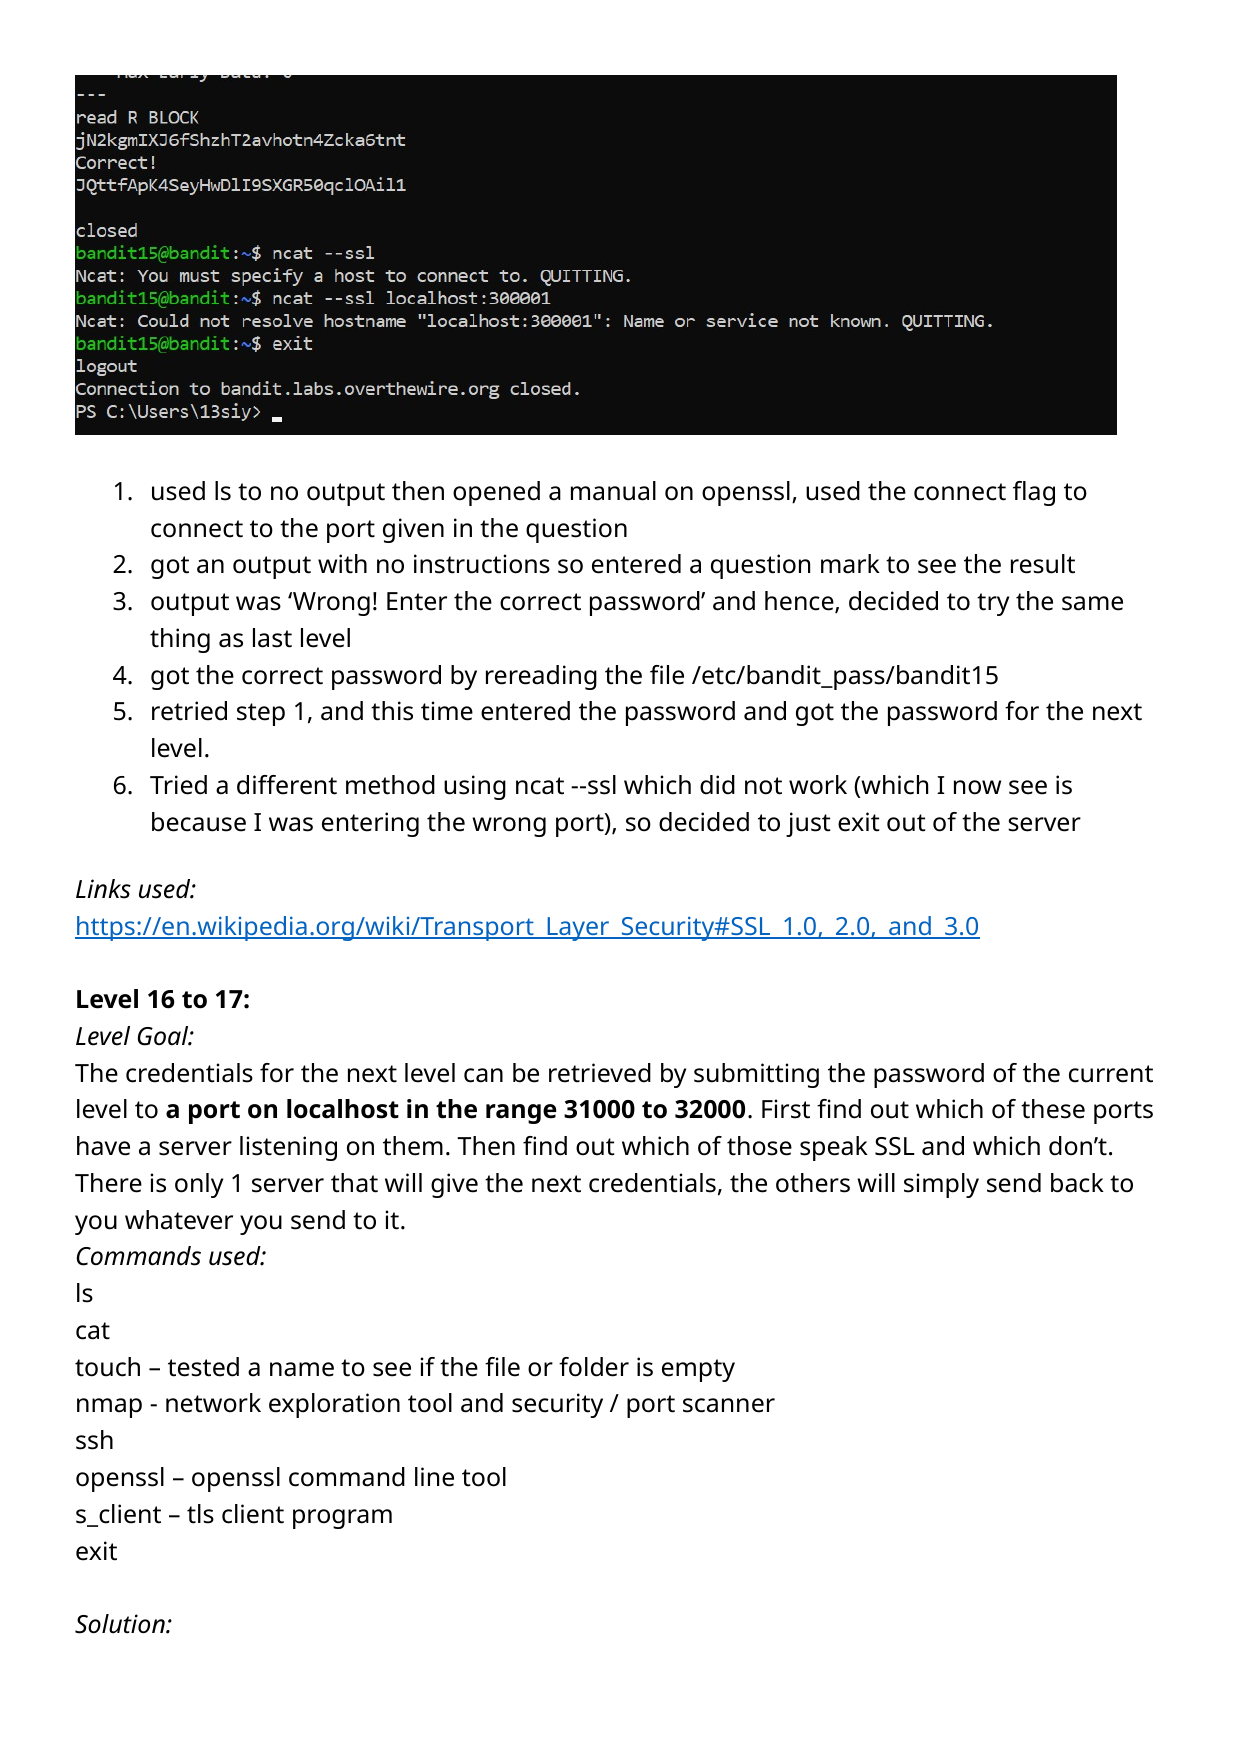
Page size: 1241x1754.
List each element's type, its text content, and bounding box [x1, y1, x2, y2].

text Level 16 to 17: [75, 982, 1165, 1016]
text cat [75, 1313, 1165, 1347]
text https://en.wikipedia.org/wiki/Transport_Layer_Security#SSL_1.0,_2.0,_and_3.0 [75, 908, 1165, 942]
picture [75, 75, 1117, 435]
list used ls to no output then opened a manual on openssl, used the connect flag to connect to the port given in the question [112, 473, 1165, 544]
text Solution: [75, 1607, 1165, 1641]
text Links used: [75, 871, 1165, 905]
list got the correct password by rereading the file /etc/bandit_pass/bandit15 [112, 657, 1165, 691]
list retried step 1, and this time entered the password and got the password for the next level. [112, 694, 1165, 765]
text s_client – tls client program [75, 1496, 1165, 1531]
list got an output with no instructions so entered a question mark to see the result [112, 547, 1165, 581]
text ls [75, 1276, 1165, 1310]
text Commands used: [75, 1239, 1165, 1273]
text touch – tested a name to see if the file or folder is empty [75, 1349, 1165, 1383]
text exit [75, 1533, 1165, 1567]
text openssl – openssl command line tool [75, 1460, 1165, 1494]
text The credentials for the next level can be retrieved by submitting the password of the current level to a port on localhost in the range 31000 to 32000. First find out which of these ports have a server listening on them. Then find out which of those speak SSL and which don’t. There is only 1 server that will give the next credentials, the others will simply send back to you whatever you send to it. [75, 1055, 1165, 1236]
text ssh [75, 1423, 1165, 1457]
list output was ‘Wrong! Enter the correct password’ and hence, decided to try the same thing as last level [112, 584, 1165, 654]
text nmap - network exploration tool and security / port scanner [75, 1386, 1165, 1420]
list Tried a different method using ncat --ssl which did not work (which I now see is because I was entering the wrong port), so decided to just exit out of the server [112, 768, 1165, 838]
text Level Goal: [75, 1018, 1165, 1052]
